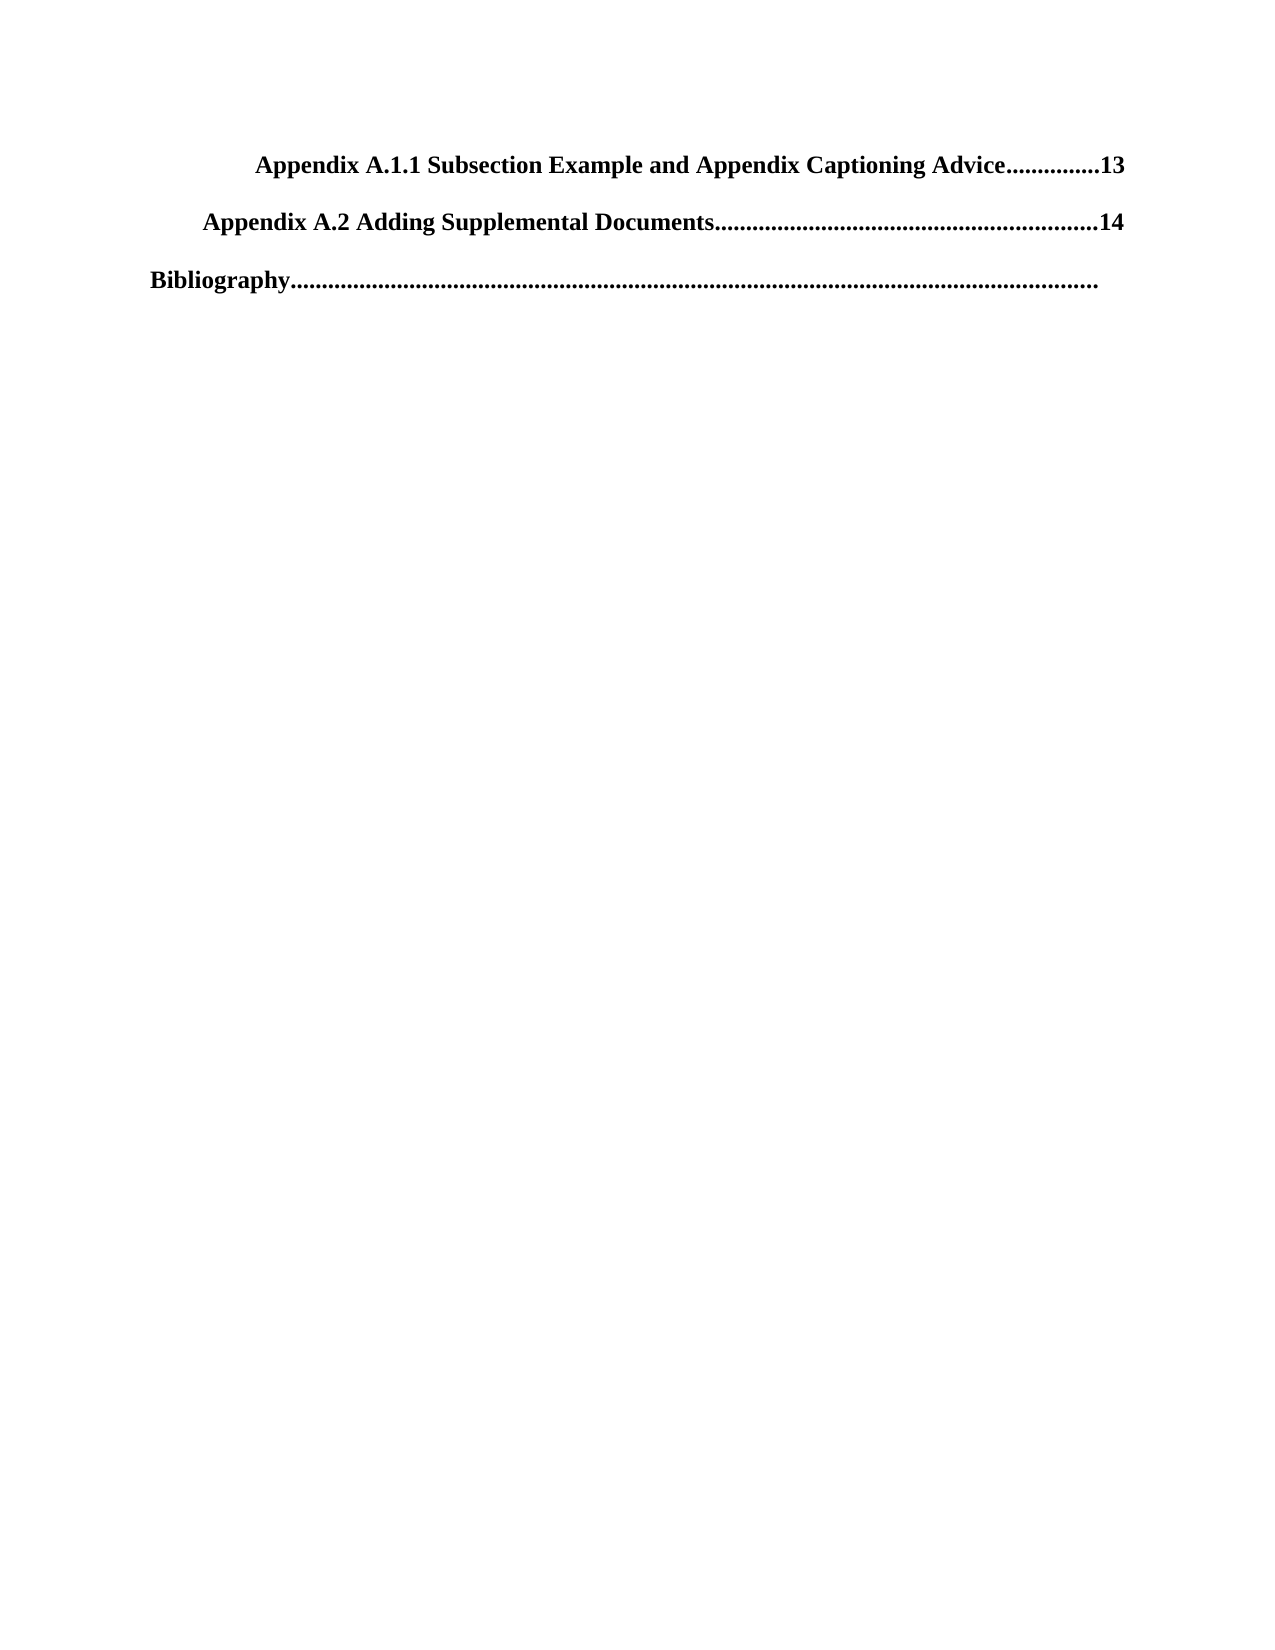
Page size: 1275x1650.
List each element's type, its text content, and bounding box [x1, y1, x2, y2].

text Appendix A.1.1 Subsection Example and Appendix Captioning Advice 13 [255, 150, 1125, 179]
text Appendix A.2 Adding Supplemental Documents 14 [202, 207, 1125, 236]
text Bibliography 15 [150, 265, 1050, 294]
